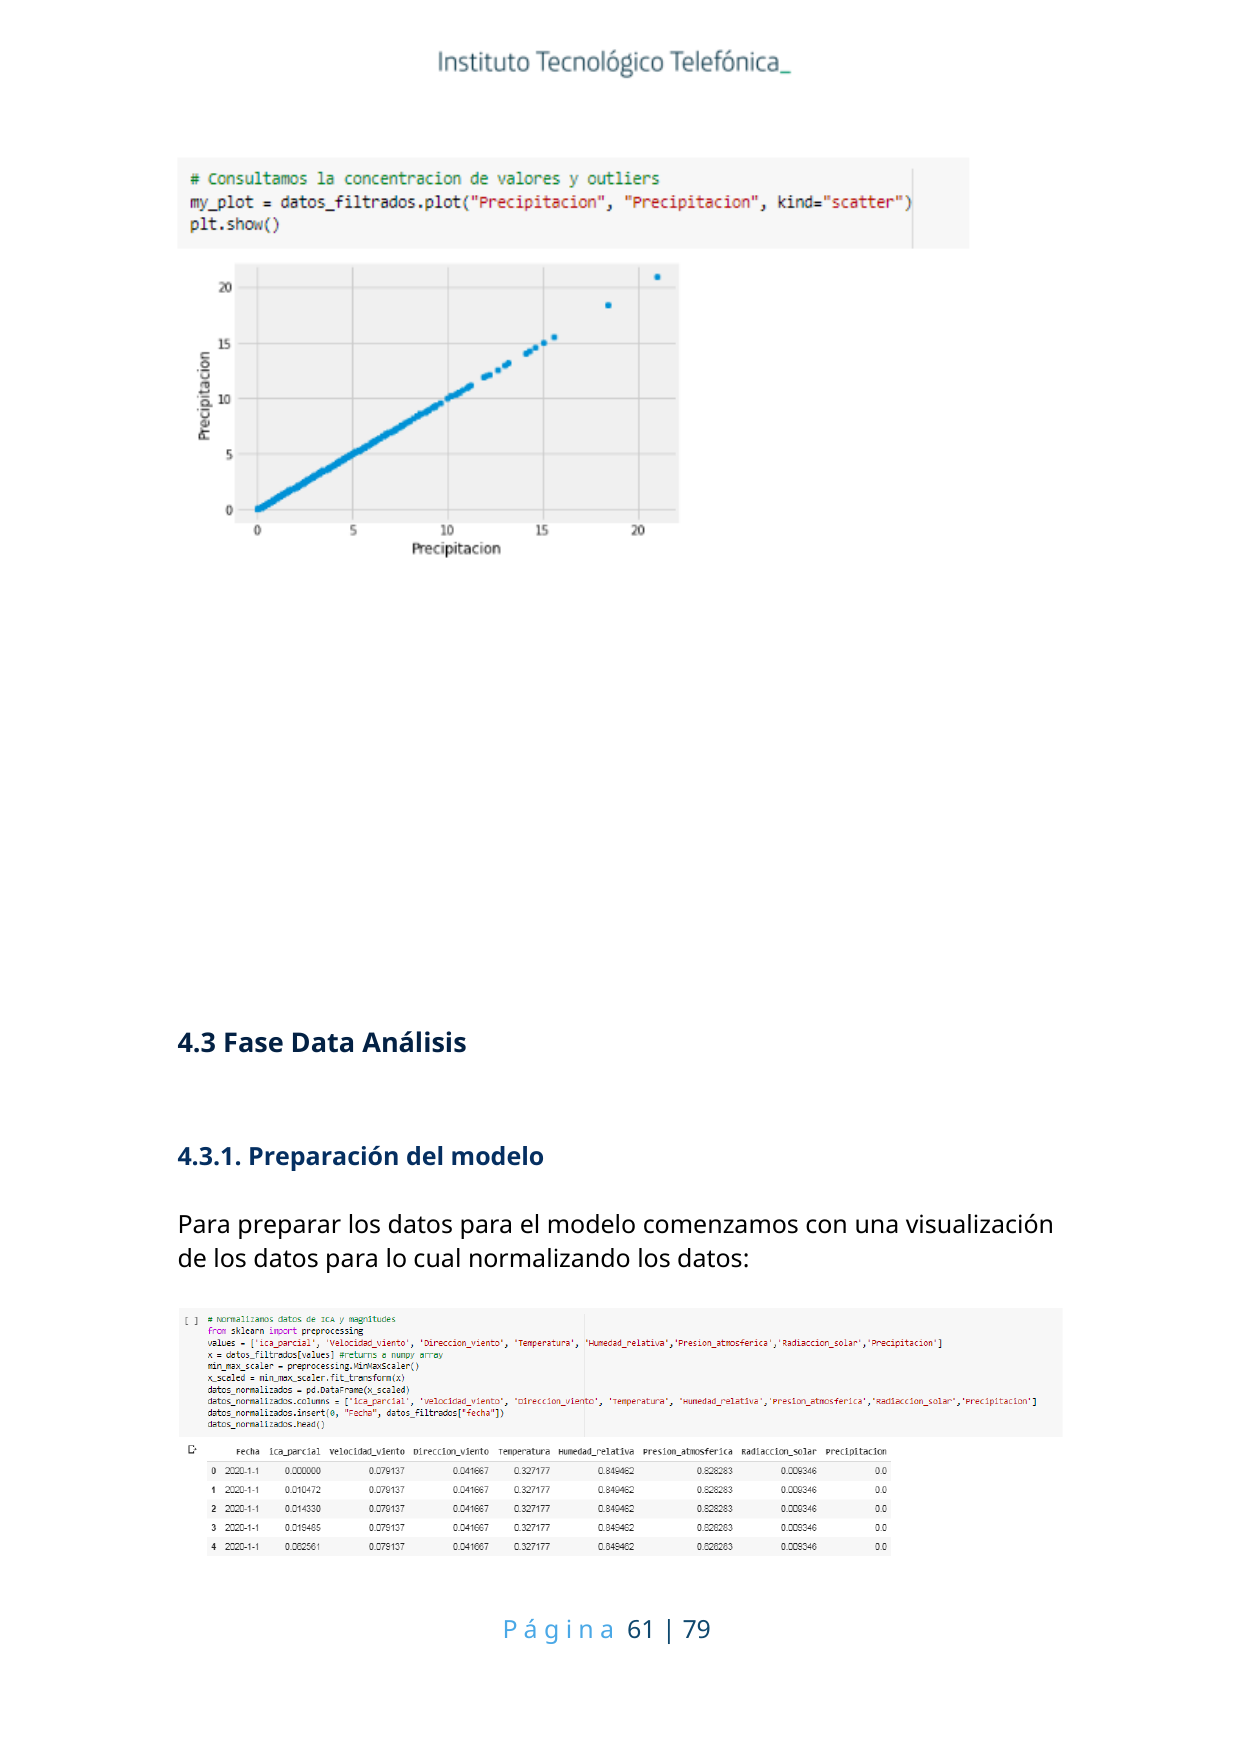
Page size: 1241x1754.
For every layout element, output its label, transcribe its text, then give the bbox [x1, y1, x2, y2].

picture [177, 1308, 1063, 1564]
picture [177, 147, 970, 561]
subtitle 4.3.1. Preparación del modelo [177, 1138, 1063, 1173]
subtitle 4.3 Fase Data Análisis [177, 1023, 1063, 1060]
text Para preparar los datos para el modelo comenzamos con una visualización de los datos para lo cual normalizando los datos: [177, 1207, 1063, 1275]
picture [433, 29, 807, 83]
